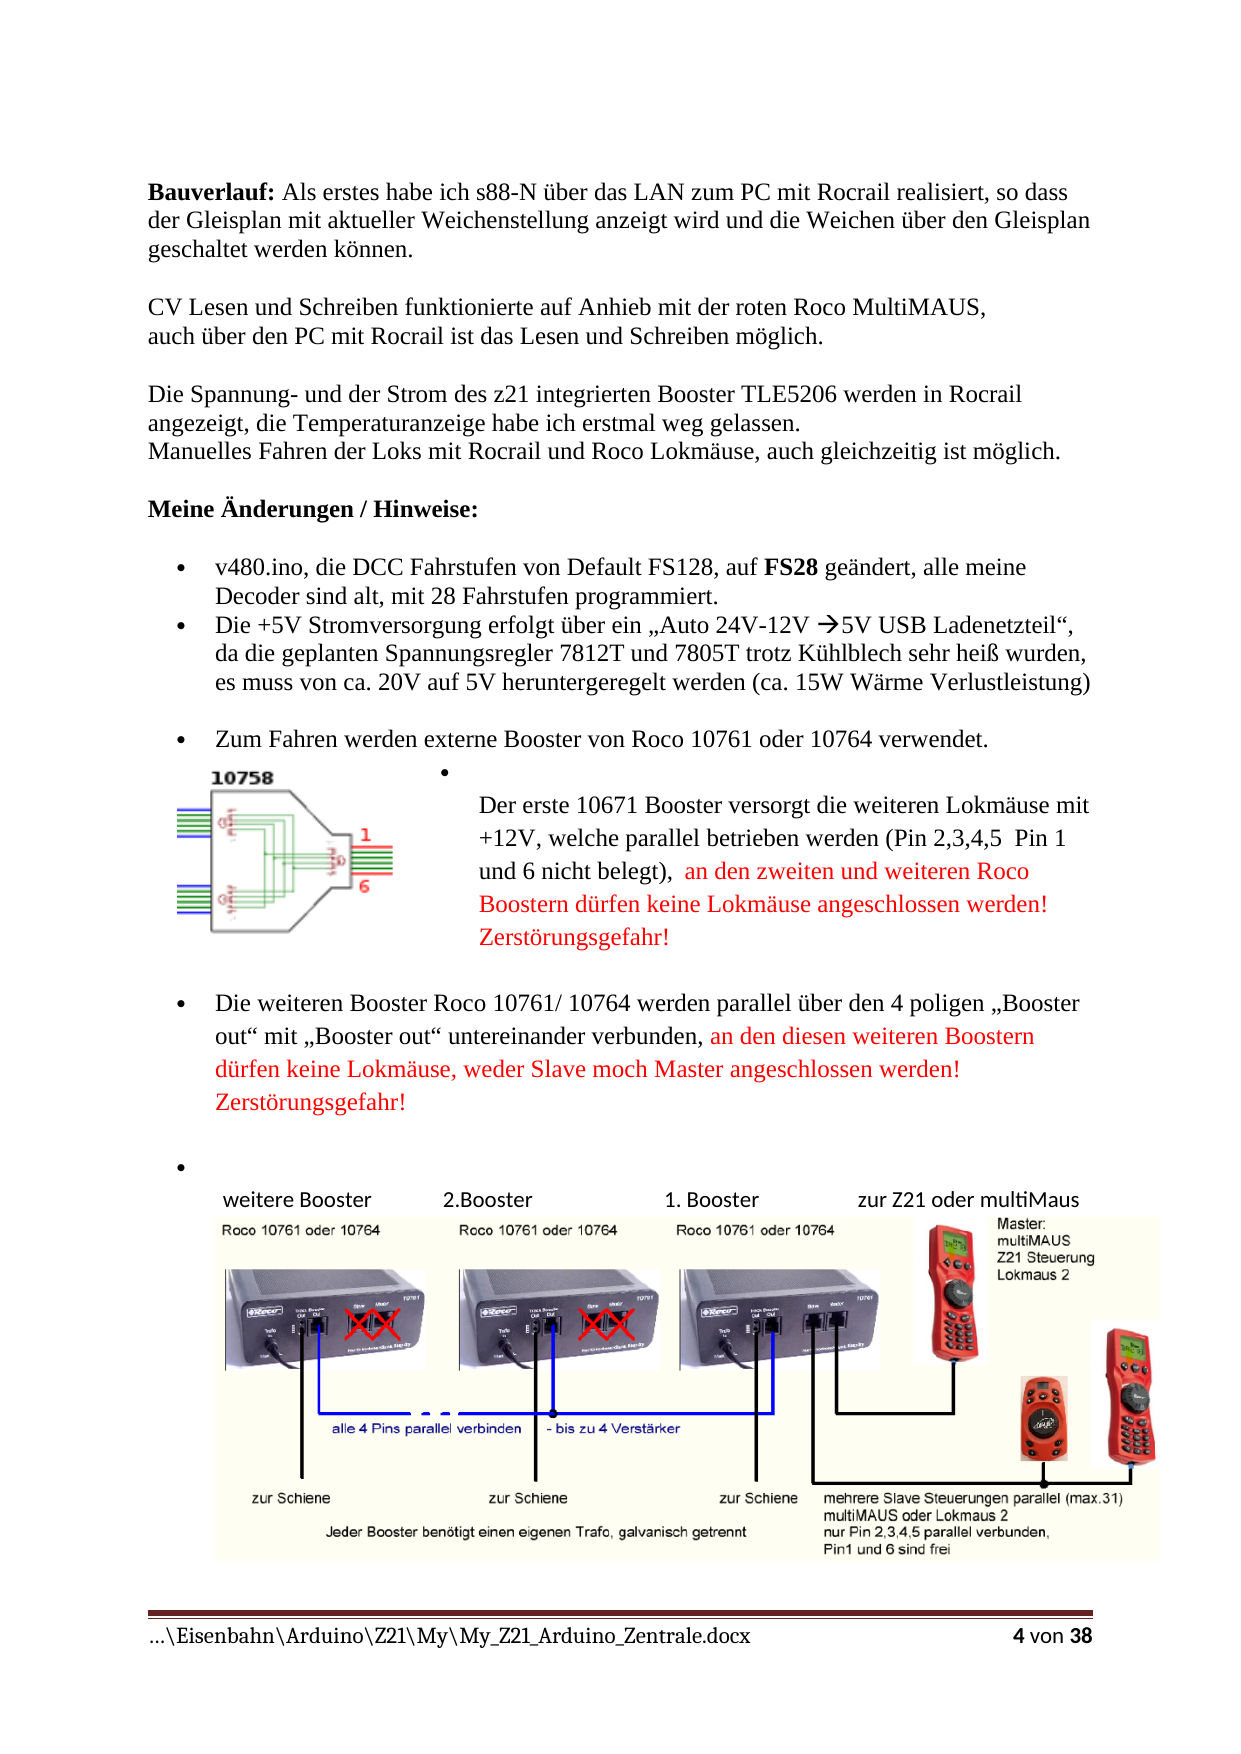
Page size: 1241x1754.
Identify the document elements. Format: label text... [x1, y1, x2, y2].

text Die Spannung- und der Strom des z21 integrierten Booster TLE5206 werden in Rocrail angezeigt, die Temperaturanzeige habe ich erstmal weg gelassen. Manuelles Fahren der Loks mit Rocrail und Roco Lokmäuse, auch gleichzeitig ist möglich. [148, 379, 1093, 465]
text CV Lesen und Schreiben funktionierte auf Anhieb mit der roten Roco MultiMAUS, auch über den PC mit Rocrail ist das Lesen und Schreiben möglich. [148, 292, 1093, 350]
list v480.ino, die DCC Fahrstufen von Default FS128, auf FS28 geändert, alle meine Decoder sind alt, mit 28 Fahrstufen programmiert. [177, 552, 1093, 610]
list Zum Fahren werden externe Booster von Roco 10761 oder 10764 verwendet. [177, 724, 1093, 753]
text Bauverlauf: Als erstes habe ich s88-N über das LAN zum PC mit Rocrail realisiert, so dass der Gleisplan mit aktueller Weichenstellung anzeigt wird und die Weichen über den Gleisplan geschaltet werden können. [148, 177, 1093, 263]
list Die +5V Stromversorgung erfolgt über ein „Auto 24V-12V 5V USB Ladenetzteil“, da die geplanten Spannungsregler 7812T und 7805T trotz Kühlblech sehr heiß wurden, es muss von ca. 20V auf 5V heruntergeregelt werden (ca. 15W Wärme Verlustleistung) [177, 610, 1093, 724]
picture [214, 1217, 1160, 1561]
list weitere Booster 2.Booster 1. Booster zur Z21 oder multiMaus [223, 1185, 1093, 1213]
picture [177, 758, 393, 948]
list Der erste 10671 Booster versorgt die weiteren Lokmäuse mit +12V, welche parallel betrieben werden (Pin 2,3,4,5 Pin 1 und 6 nicht belegt), an den zweiten und weiteren Roco Boostern dürfen keine Lokmäuse angeschlossen werden! Zerstörungsgefahr! [177, 757, 1093, 951]
list Die weiteren Booster Roco 10761/ 10764 werden parallel über den 4 poligen „Booster out“ mit „Booster out“ untereinander verbunden, an den diesen weiteren Boostern dürfen keine Lokmäuse, weder Slave moch Master angeschlossen werden! Zerstörungsgefahr! [177, 988, 1093, 1117]
text Meine Änderungen / Hinweise: [148, 494, 1093, 523]
